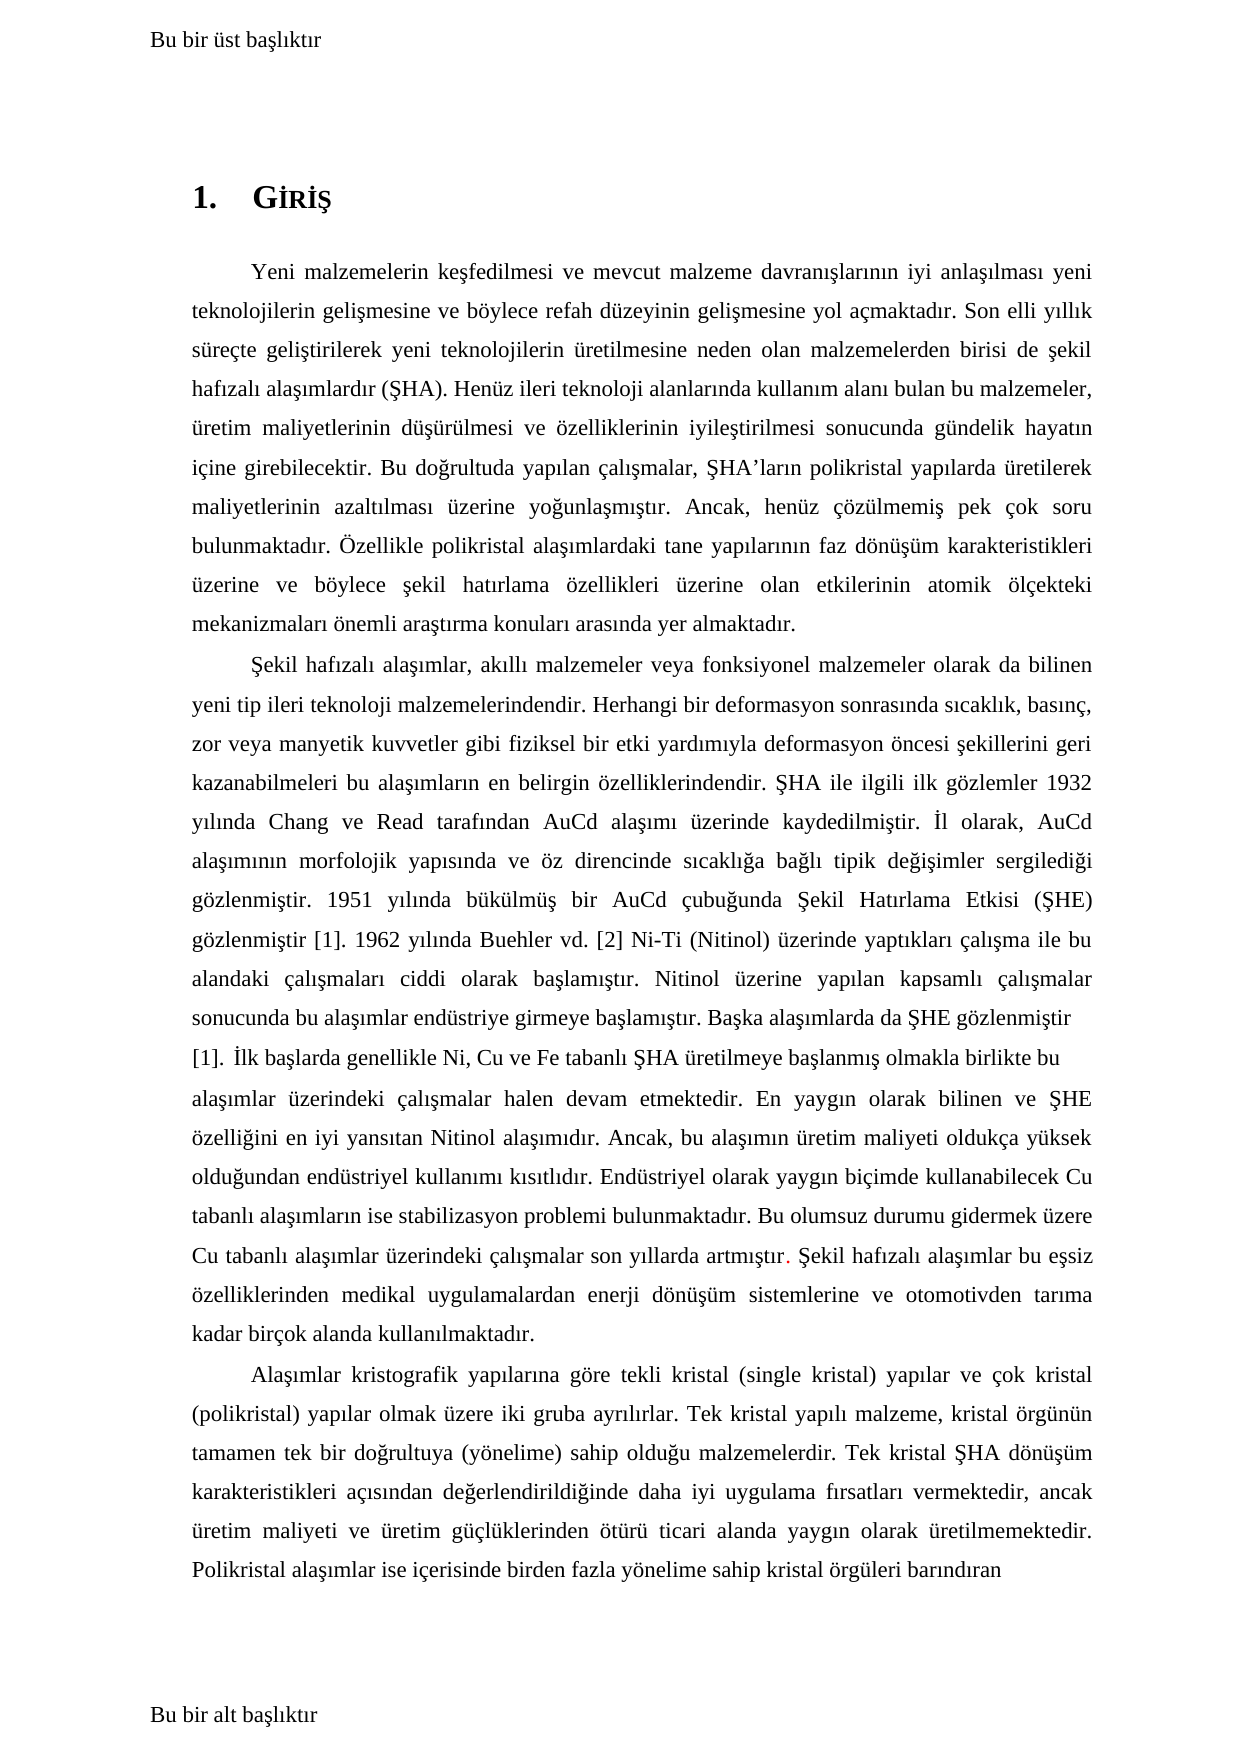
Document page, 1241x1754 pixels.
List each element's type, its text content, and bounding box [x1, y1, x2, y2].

text Alaşımlar kristografik yapılarına göre tekli kristal (single kristal) yapılar ve çok kristal (polikristal) yapılar olmak üzere iki gruba ayrılırlar. Tek kristal yapılı malzeme, kristal örgünün tamamen tek bir doğrultuya (yönelime) sahip olduğu malzemelerdir. Tek kristal ŞHA dönüşüm karakteristikleri açısından değerlendirildiğinde daha iyi uygulama fırsatları vermektedir, ancak üretim maliyeti ve üretim güçlüklerinden ötürü ticari alanda yaygın olarak üretilmemektedir. Polikristal alaşımlar ise içerisinde birden fazla yönelime sahip kristal örgüleri barındıran [192, 1361, 1094, 1582]
text Yeni malzemelerin keşfedilmesi ve mevcut malzeme davranışlarının iyi anlaşılması yeni teknolojilerin gelişmesine ve böylece refah düzeyinin gelişmesine yol açmaktadır. Son elli yıllık süreçte geliştirilerek yeni teknolojilerin üretilmesine neden olan malzemelerden birisi de şekil hafızalı alaşımlardır (ŞHA). Henüz ileri teknoloji alanlarında kullanım alanı bulan bu malzemeler, üretim maliyetlerinin düşürülmesi ve özelliklerinin iyileştirilmesi sonucunda gündelik hayatın içine girebilecektir. Bu doğrultuda yapılan çalışmalar, ŞHA’ların polikristal yapılarda üretilerek maliyetlerinin azaltılması üzerine yoğunlaşmıştır. Ancak, henüz çözülmemiş pek çok soru bulunmaktadır. Özellikle polikristal alaşımlardaki tane yapılarının faz dönüşüm karakteristikleri üzerine ve böylece şekil hatırlama özellikleri üzerine olan etkilerinin atomik ölçekteki mekanizmaları önemli araştırma konuları arasında yer almaktadır. [192, 258, 1094, 637]
list GİRİŞ [192, 177, 1094, 215]
text alaşımlar üzerindeki çalışmalar halen devam etmektedir. En yaygın olarak bilinen ve ŞHE özelliğini en iyi yansıtan Nitinol alaşımıdır. Ancak, bu alaşımın üretim maliyeti oldukça yüksek olduğundan endüstriyel kullanımı kısıtlıdır. Endüstriyel olarak yaygın biçimde kullanabilecek Cu tabanlı alaşımların ise stabilizasyon problemi bulunmaktadır. Bu olumsuz durumu gidermek üzere Cu tabanlı alaşımlar üzerindeki çalışmalar son yıllarda artmıştır. Şekil hafızalı alaşımlar bu eşsiz özelliklerinden medikal uygulamalardan enerji dönüşüm sistemlerine ve otomotivden tarıma kadar birçok alanda kullanılmaktadır. [192, 1085, 1094, 1346]
text Şekil hafızalı alaşımlar, akıllı malzemeler veya fonksiyonel malzemeler olarak da bilinen yeni tip ileri teknoloji malzemelerindendir. Herhangi bir deformasyon sonrasında sıcaklık, basınç, zor veya manyetik kuvvetler gibi fiziksel bir etki yardımıyla deformasyon öncesi şekillerini geri kazanabilmeleri bu alaşımların en belirgin özelliklerindendir. ŞHA ile ilgili ilk gözlemler 1932 yılında Chang ve Read tarafından AuCd alaşımı üzerinde kaydedilmiştir. İl olarak, AuCd alaşımının morfolojik yapısında ve öz direncinde sıcaklığa bağlı tipik değişimler sergilediği gözlenmiştir. 1951 yılında bükülmüş bir AuCd çubuğunda Şekil Hatırlama Etkisi (ŞHE) gözlenmiştir [1]. 1962 yılında Buehler vd. [2] Ni-Ti (Nitinol) üzerinde yaptıkları çalışma ile bu alandaki çalışmaları ciddi olarak başlamıştır. Nitinol üzerine yapılan kapsamlı çalışmalar sonucunda bu alaşımlar endüstriye girmeye başlamıştır. Başka alaşımlarda da ŞHE gözlenmiştir [192, 652, 1094, 1030]
list İlk başlarda genellikle Ni, Cu ve Fe tabanlı ŞHA üretilmeye başlanmış olmakla birlikte bu [192, 1044, 1094, 1071]
